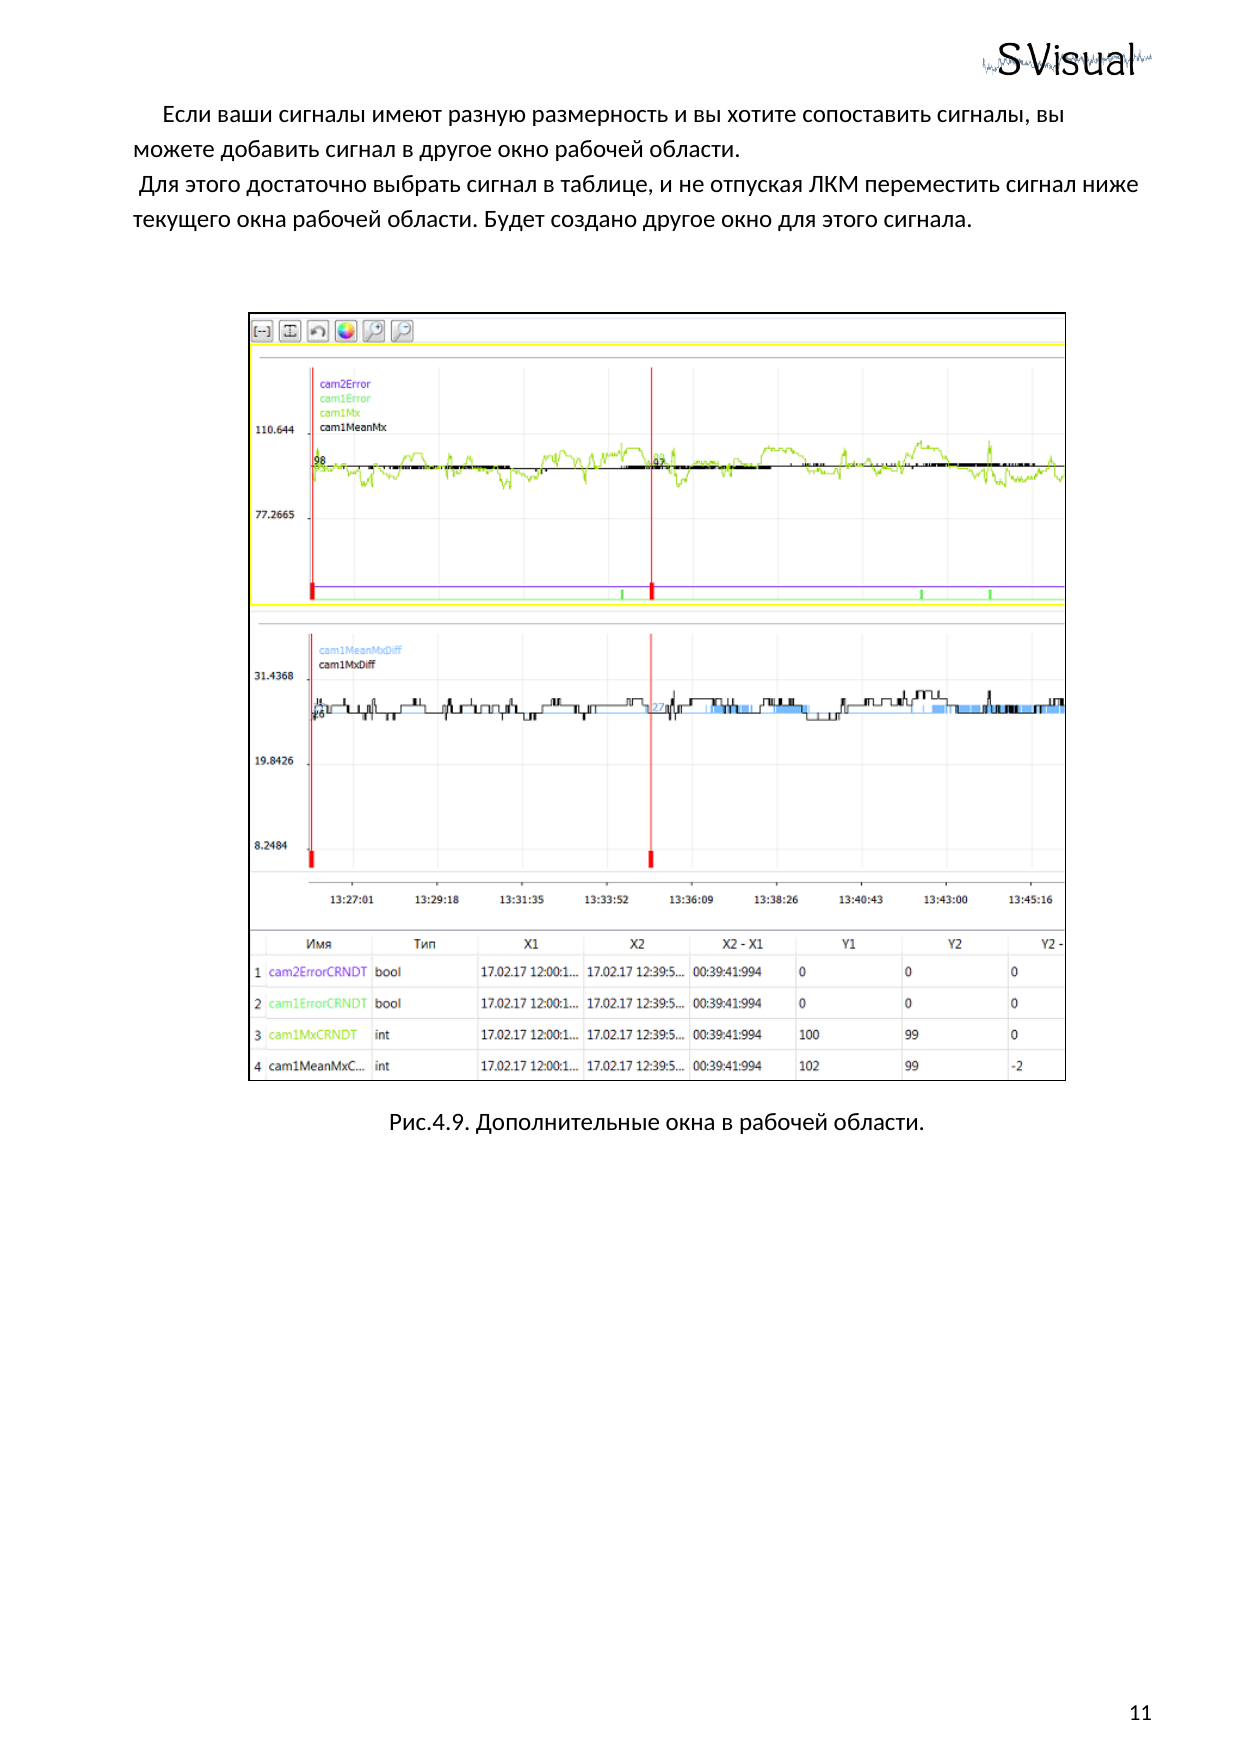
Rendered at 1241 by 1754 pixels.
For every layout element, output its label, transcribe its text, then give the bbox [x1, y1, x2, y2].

text Если ваши сигналы имеют разную размерность и вы хотите сопоставить сигналы, вы можете добавить сигнал в другое окно рабочей области. Для этого достаточно выбрать сигнал в таблице, и не отпуская ЛКМ переместить сигнал ниже текущего окна рабочей области. Будет создано другое окно для этого сигнала. [133, 98, 1152, 234]
text Рис.4.9. Дополнительные окна в рабочей области. [133, 1106, 1152, 1137]
picture [250, 314, 1065, 1080]
picture [982, 29, 1152, 87]
